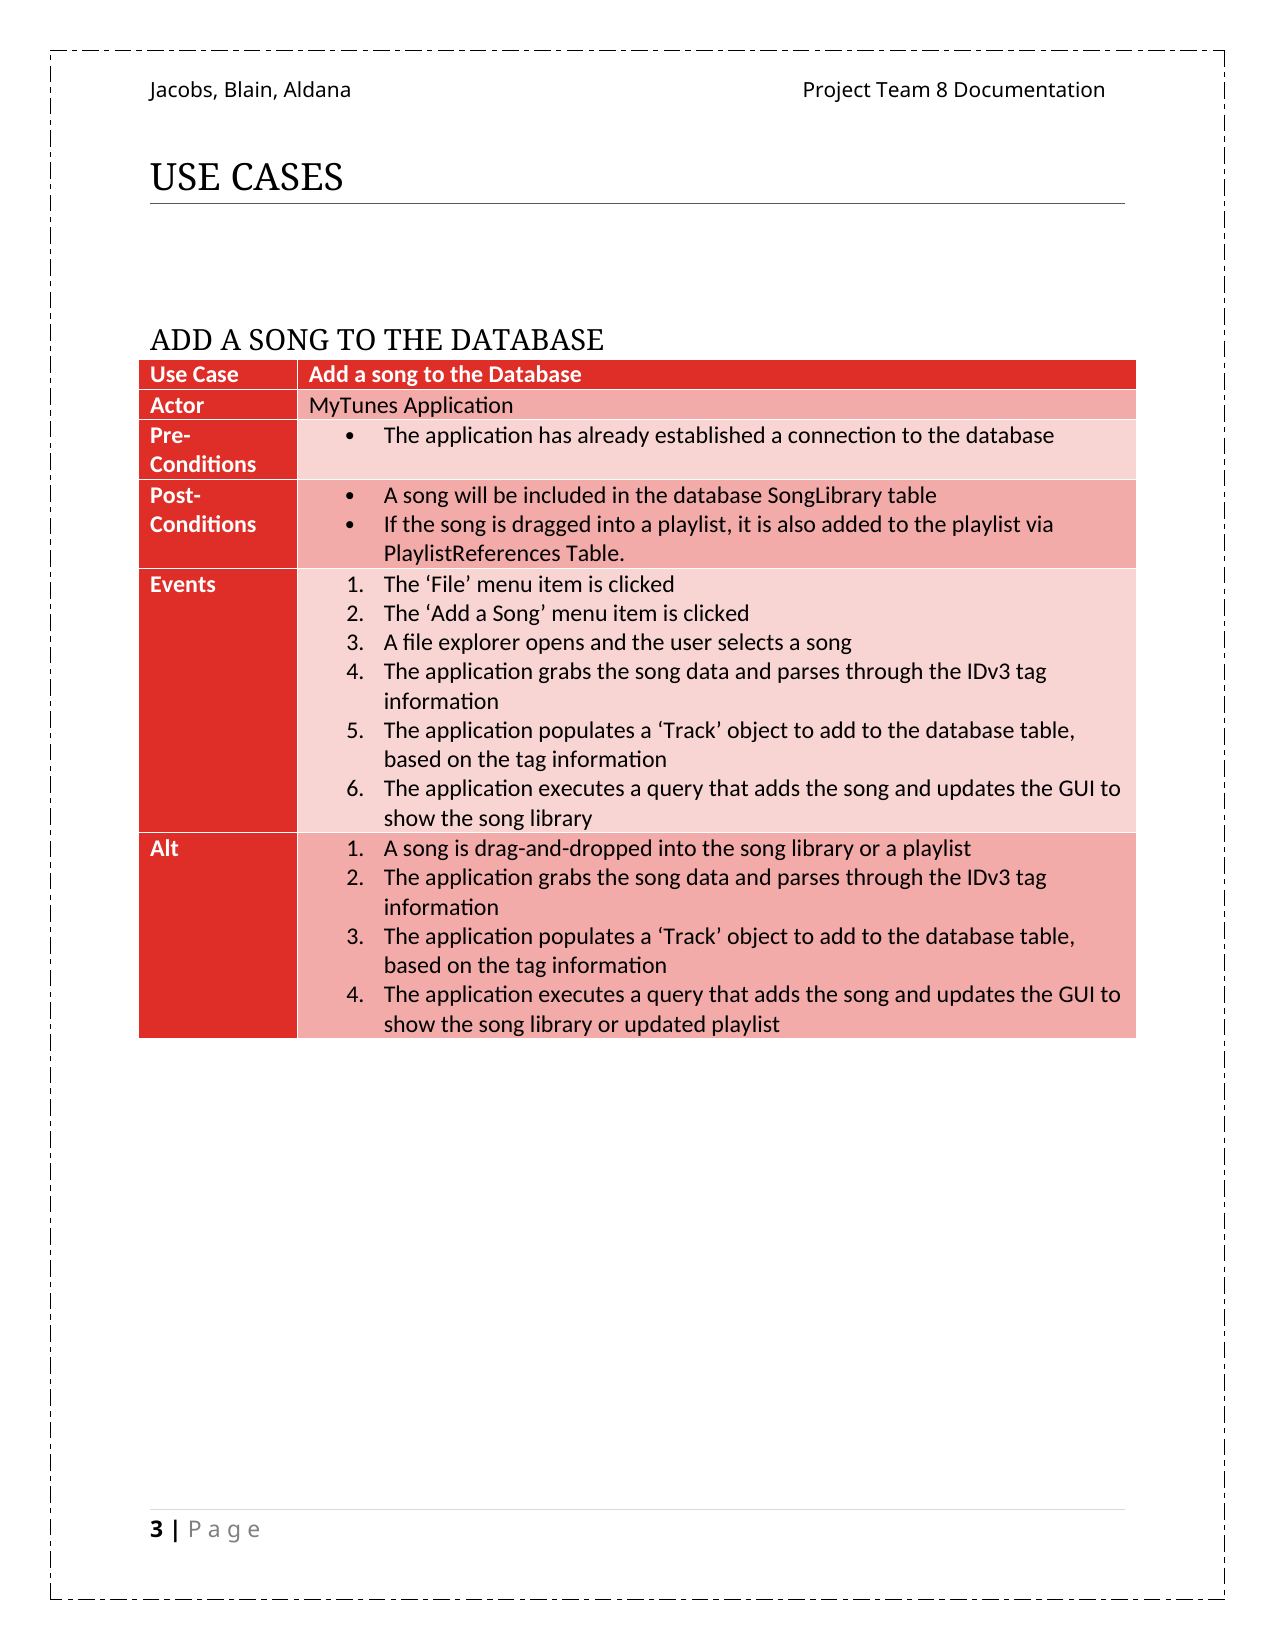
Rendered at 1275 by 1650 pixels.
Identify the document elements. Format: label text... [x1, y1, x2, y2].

table_cell The application has already established a connection to the database [298, 420, 1136, 479]
table_cell Events [139, 569, 297, 832]
table_header Add a song to the Database [298, 360, 1136, 389]
table_cell MyTunes Application [298, 390, 1136, 419]
table_cell The ‘File’ menu item is clicked The ‘Add a Song’ menu item is clicked A file explorer opens and the user selects a song The application grabs the song data and parses through the IDv3 tag information The application populates a ‘Track’ object to add to the database table, based on the tag information The application executes a query that adds the song and updates the GUI to show the song library [298, 569, 1136, 832]
subtitle add a song to the database [150, 319, 1125, 358]
subtitle Use Cases [150, 150, 1125, 203]
table_cell Alt [139, 833, 297, 1038]
table_cell Pre-Conditions [139, 420, 297, 479]
table_header Use Case [139, 360, 297, 389]
table_cell A song will be included in the database SongLibrary table If the song is dragged into a playlist, it is also added to the playlist via PlaylistReferences Table. [298, 480, 1136, 568]
table_cell Actor [139, 390, 297, 419]
table_cell A song is drag-and-dropped into the song library or a playlist The application grabs the song data and parses through the IDv3 tag information The application populates a ‘Track’ object to add to the database table, based on the tag information The application executes a query that adds the song and updates the GUI to show the song library or updated playlist [298, 833, 1136, 1038]
table_cell Post-Conditions [139, 480, 297, 568]
